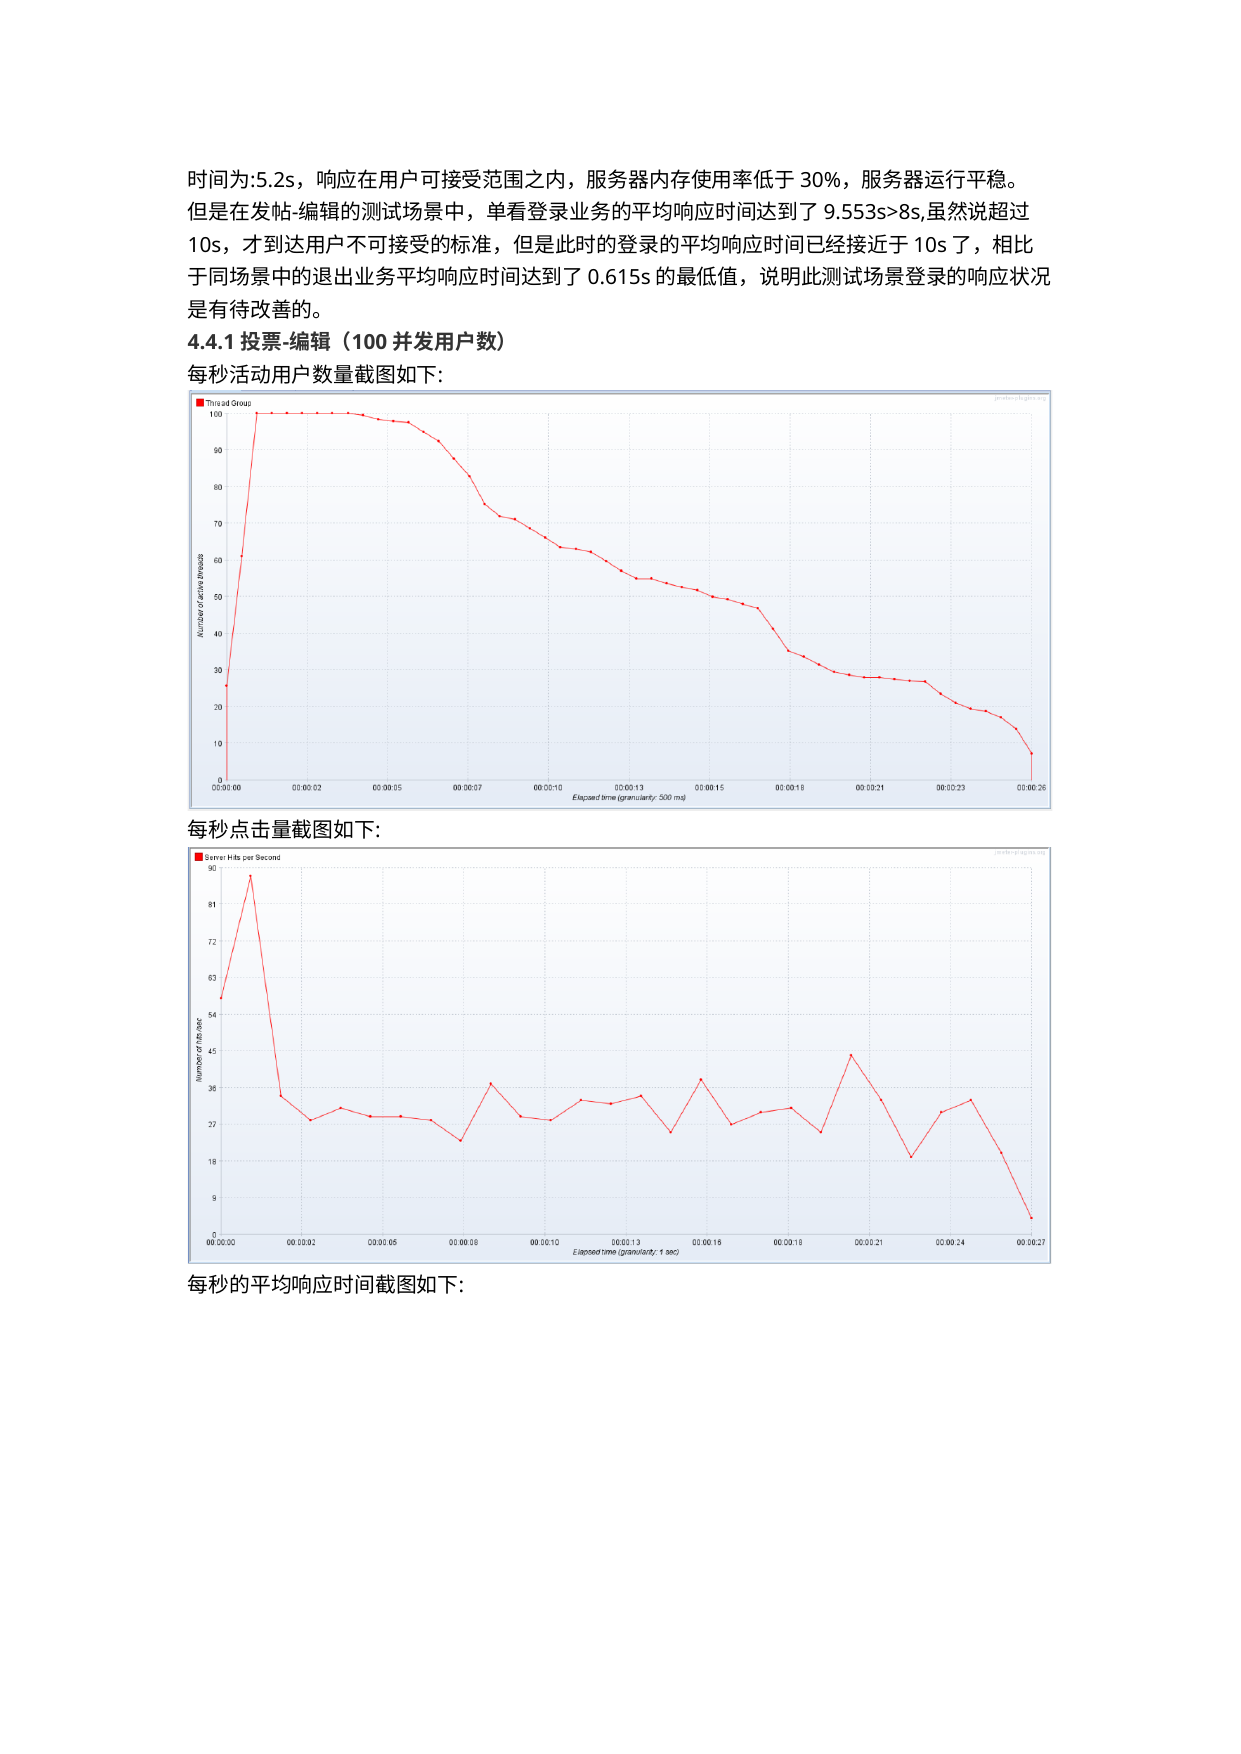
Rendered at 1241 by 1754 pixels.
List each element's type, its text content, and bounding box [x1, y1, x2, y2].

text 每秒活动用户数量截图如下: [187, 357, 1053, 389]
text 每秒的平均响应时间截图如下: [187, 1267, 1053, 1299]
text 每秒点击量截图如下: [187, 812, 1053, 844]
picture [187, 390, 1053, 811]
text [187, 162, 1053, 324]
picture [187, 847, 1052, 1264]
text 4.4.1 投票-编辑（100 并发用户数） [187, 324, 1053, 357]
